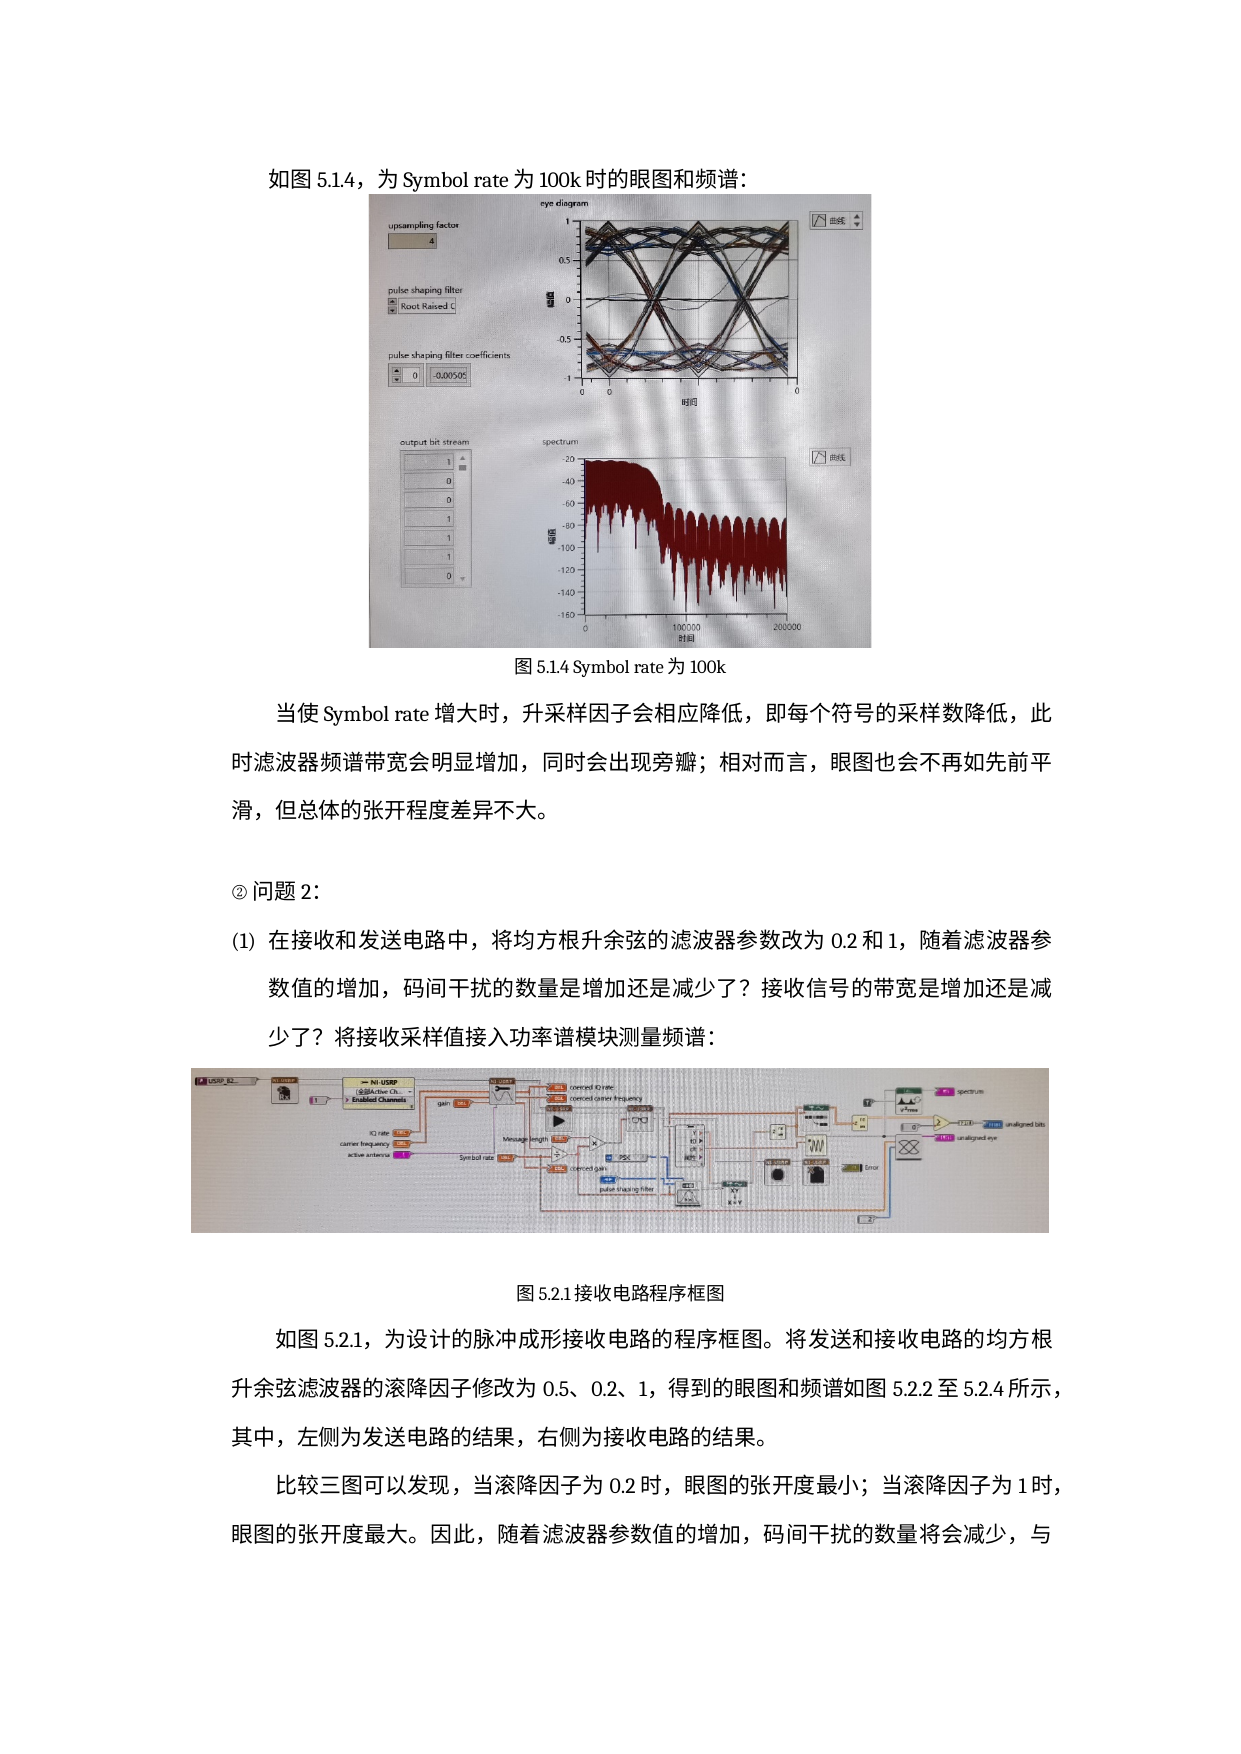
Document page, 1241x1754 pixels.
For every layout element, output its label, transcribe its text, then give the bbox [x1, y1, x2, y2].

text ② 问题2： [187, 874, 1053, 906]
picture [368, 194, 872, 648]
text 如图5.2.1，为设计的脉冲成形接收电路的程序框图。将发送和接收电路的均方根升余弦滤波器的滚降因子修改为0.5、0.2、1，得到的眼图和频谱如图5.2.2至5.2.4所示，其中，左侧为发送电路的结果，右侧为接收电路的结果。 [231, 1322, 1053, 1452]
text 图5.2.1 接收电路程序框图 [187, 1276, 1053, 1308]
list 如图5.1.4，为Symbol rate为100k时的眼图和频谱： [225, 162, 1053, 194]
picture [191, 1068, 1049, 1233]
text 图5.1.4 Symbol rate为100k [187, 649, 1053, 682]
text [231, 1467, 1053, 1549]
text 当使Symbol rate增大时，升采样因子会相应降低，即每个符号的采样数降低，此时滤波器频谱带宽会明显增加，同时会出现旁瓣；相对而言，眼图也会不再如先前平滑，但总体的张开程度差异不大。 [231, 696, 1053, 826]
list 在接收和发送电路中，将均方根升余弦的滤波器参数改为0.2和1，随着滤波器参数值的增加，码间干扰的数量是增加还是减少了？接收信号的带宽是增加还是减少了？将接收采样值接入功率谱模块测量频谱： [231, 922, 1053, 1052]
